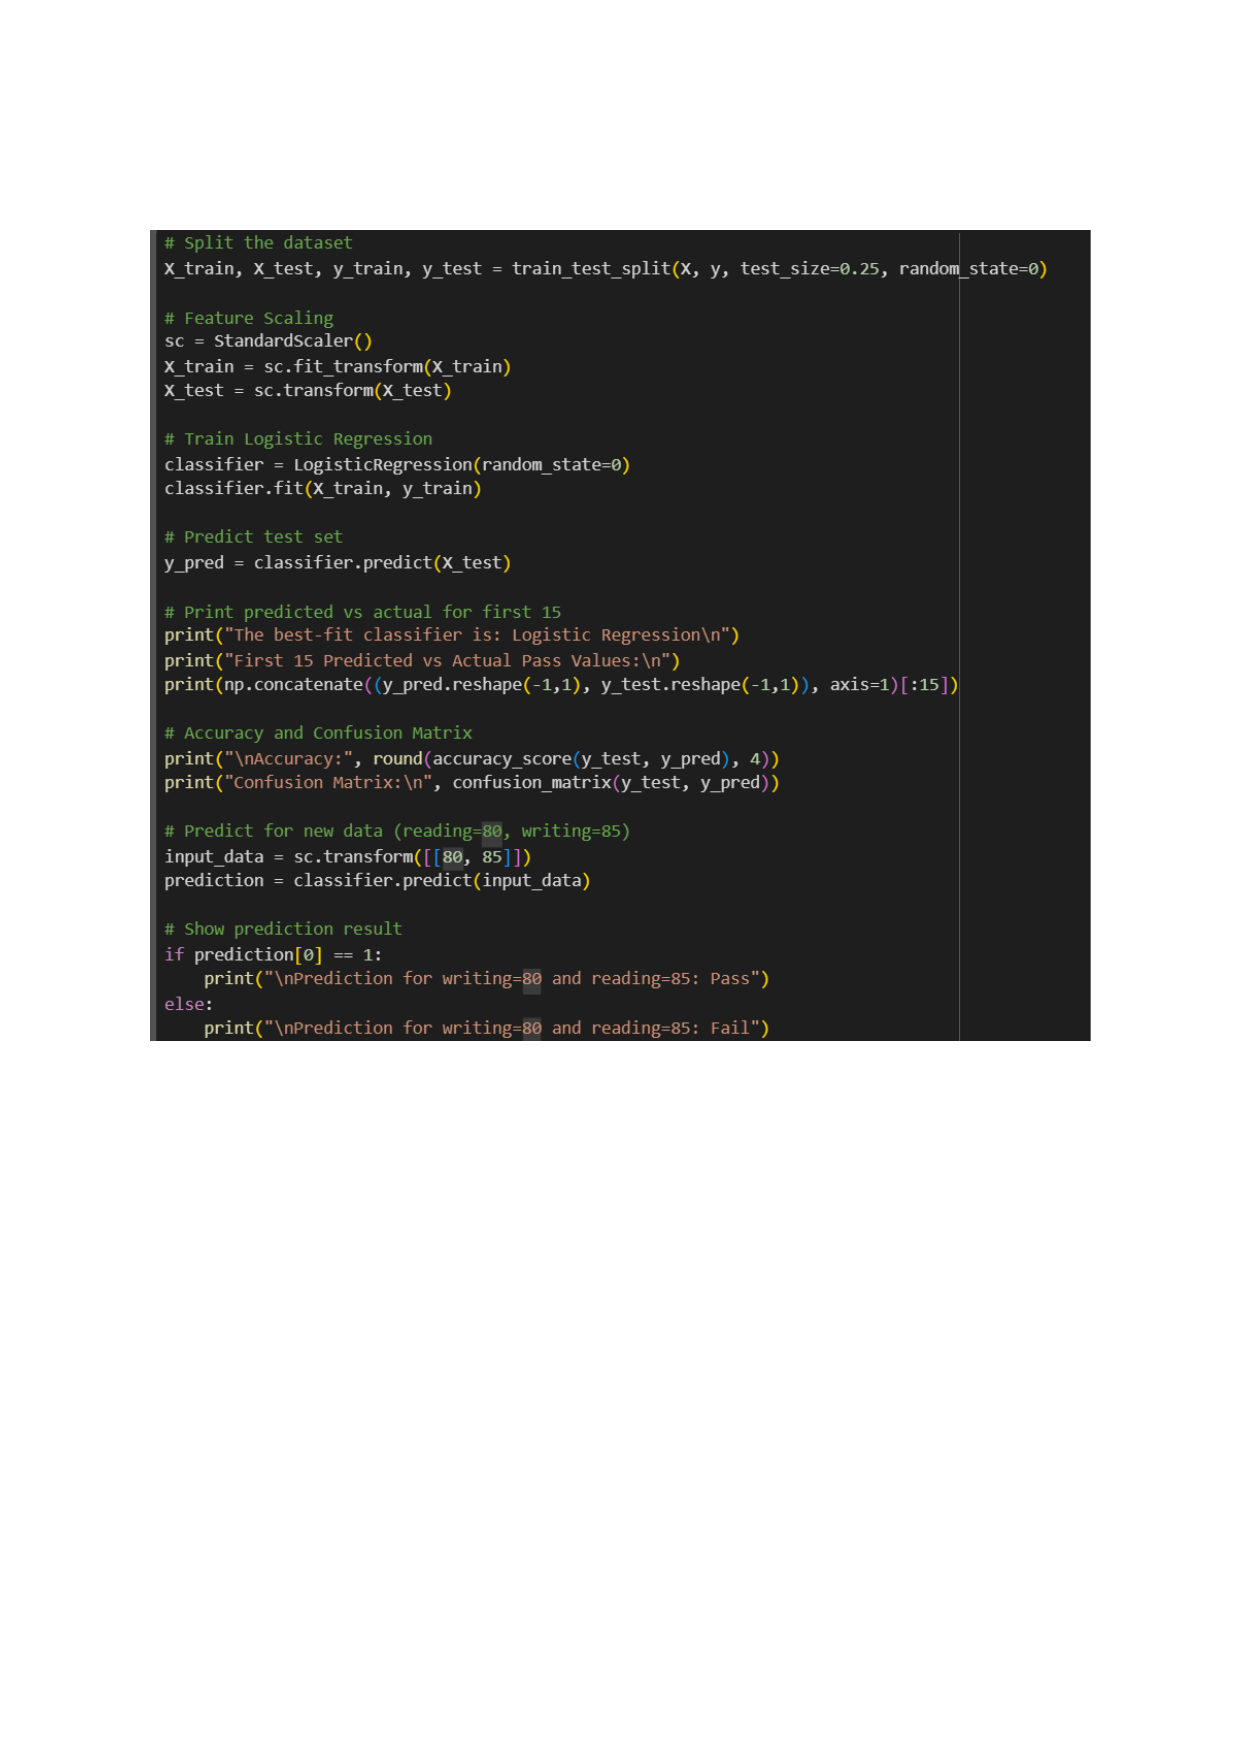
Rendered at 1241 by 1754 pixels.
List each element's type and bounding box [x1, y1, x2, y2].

picture [150, 230, 1091, 1041]
